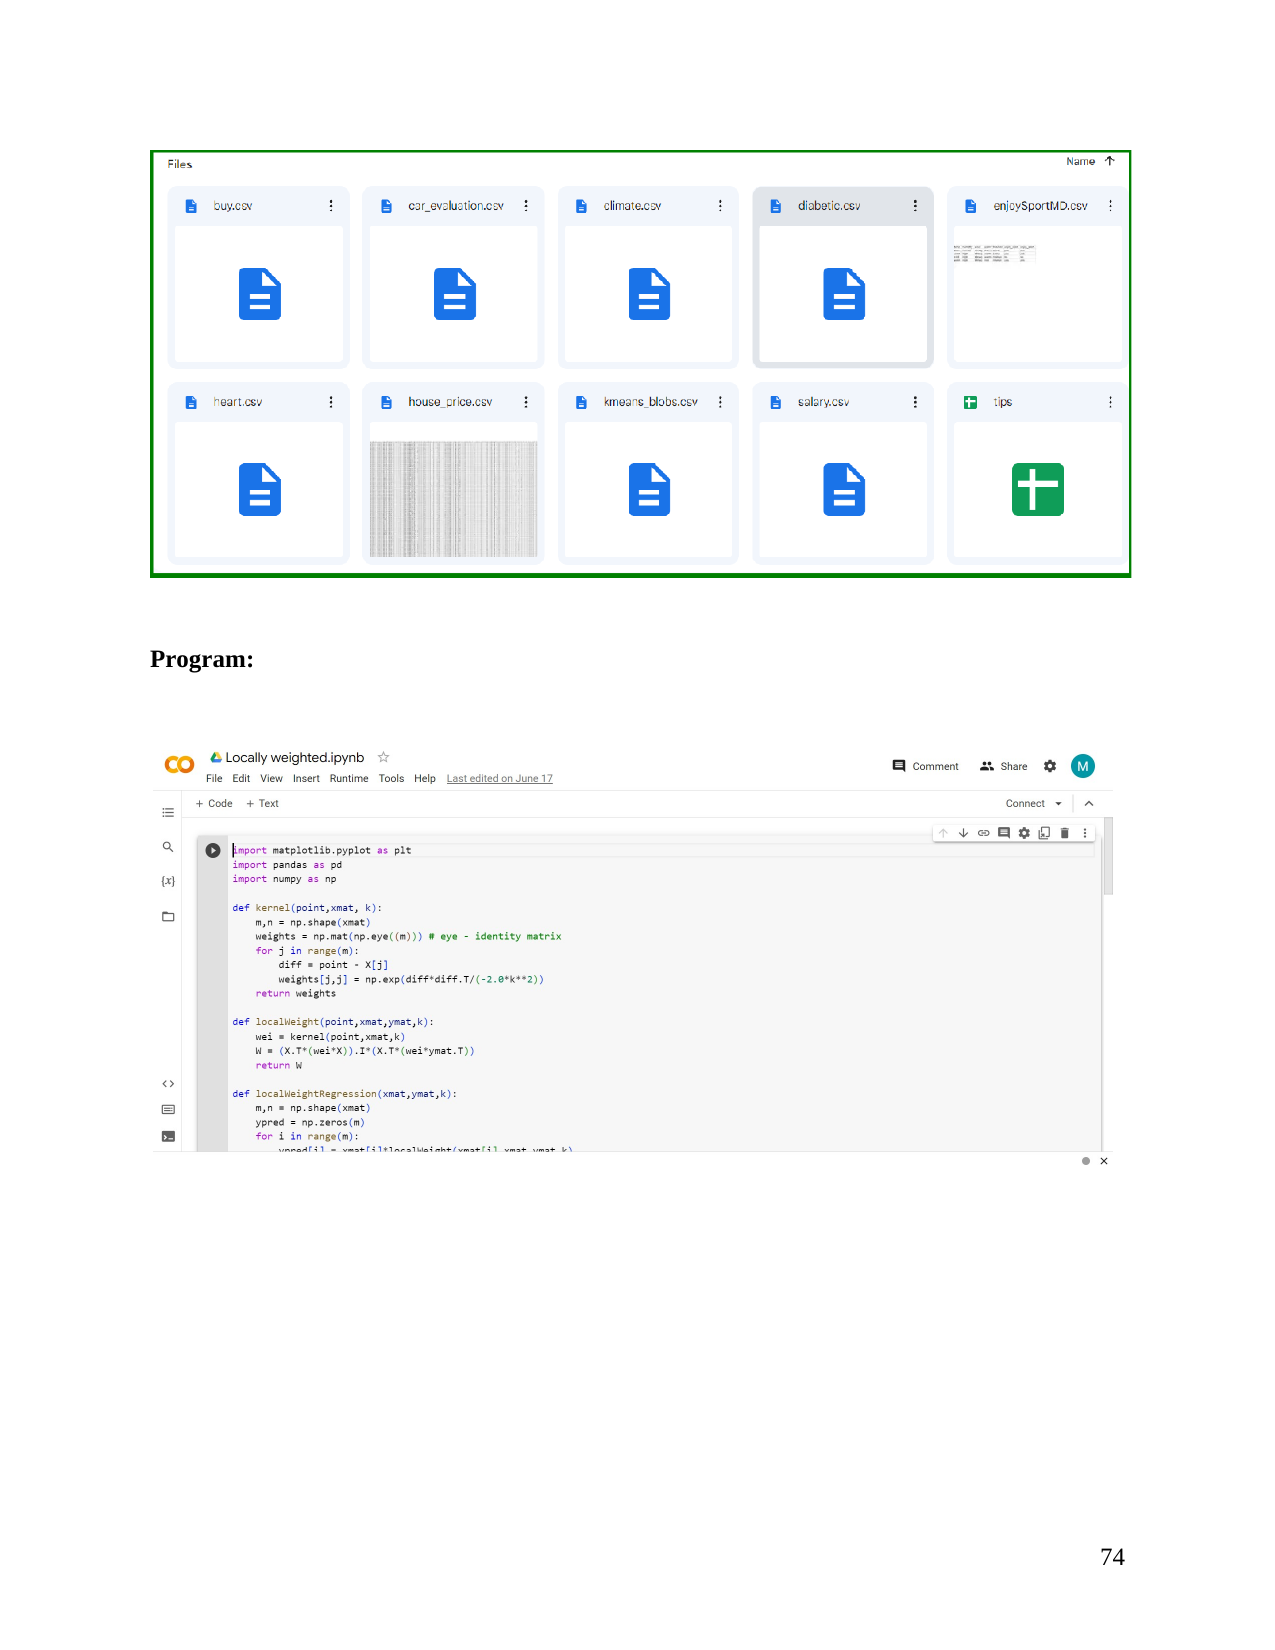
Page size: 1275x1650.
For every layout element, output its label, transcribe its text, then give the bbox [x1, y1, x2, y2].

picture [153, 750, 1113, 1165]
picture [150, 150, 1132, 578]
subtitle Program: [150, 644, 1142, 673]
